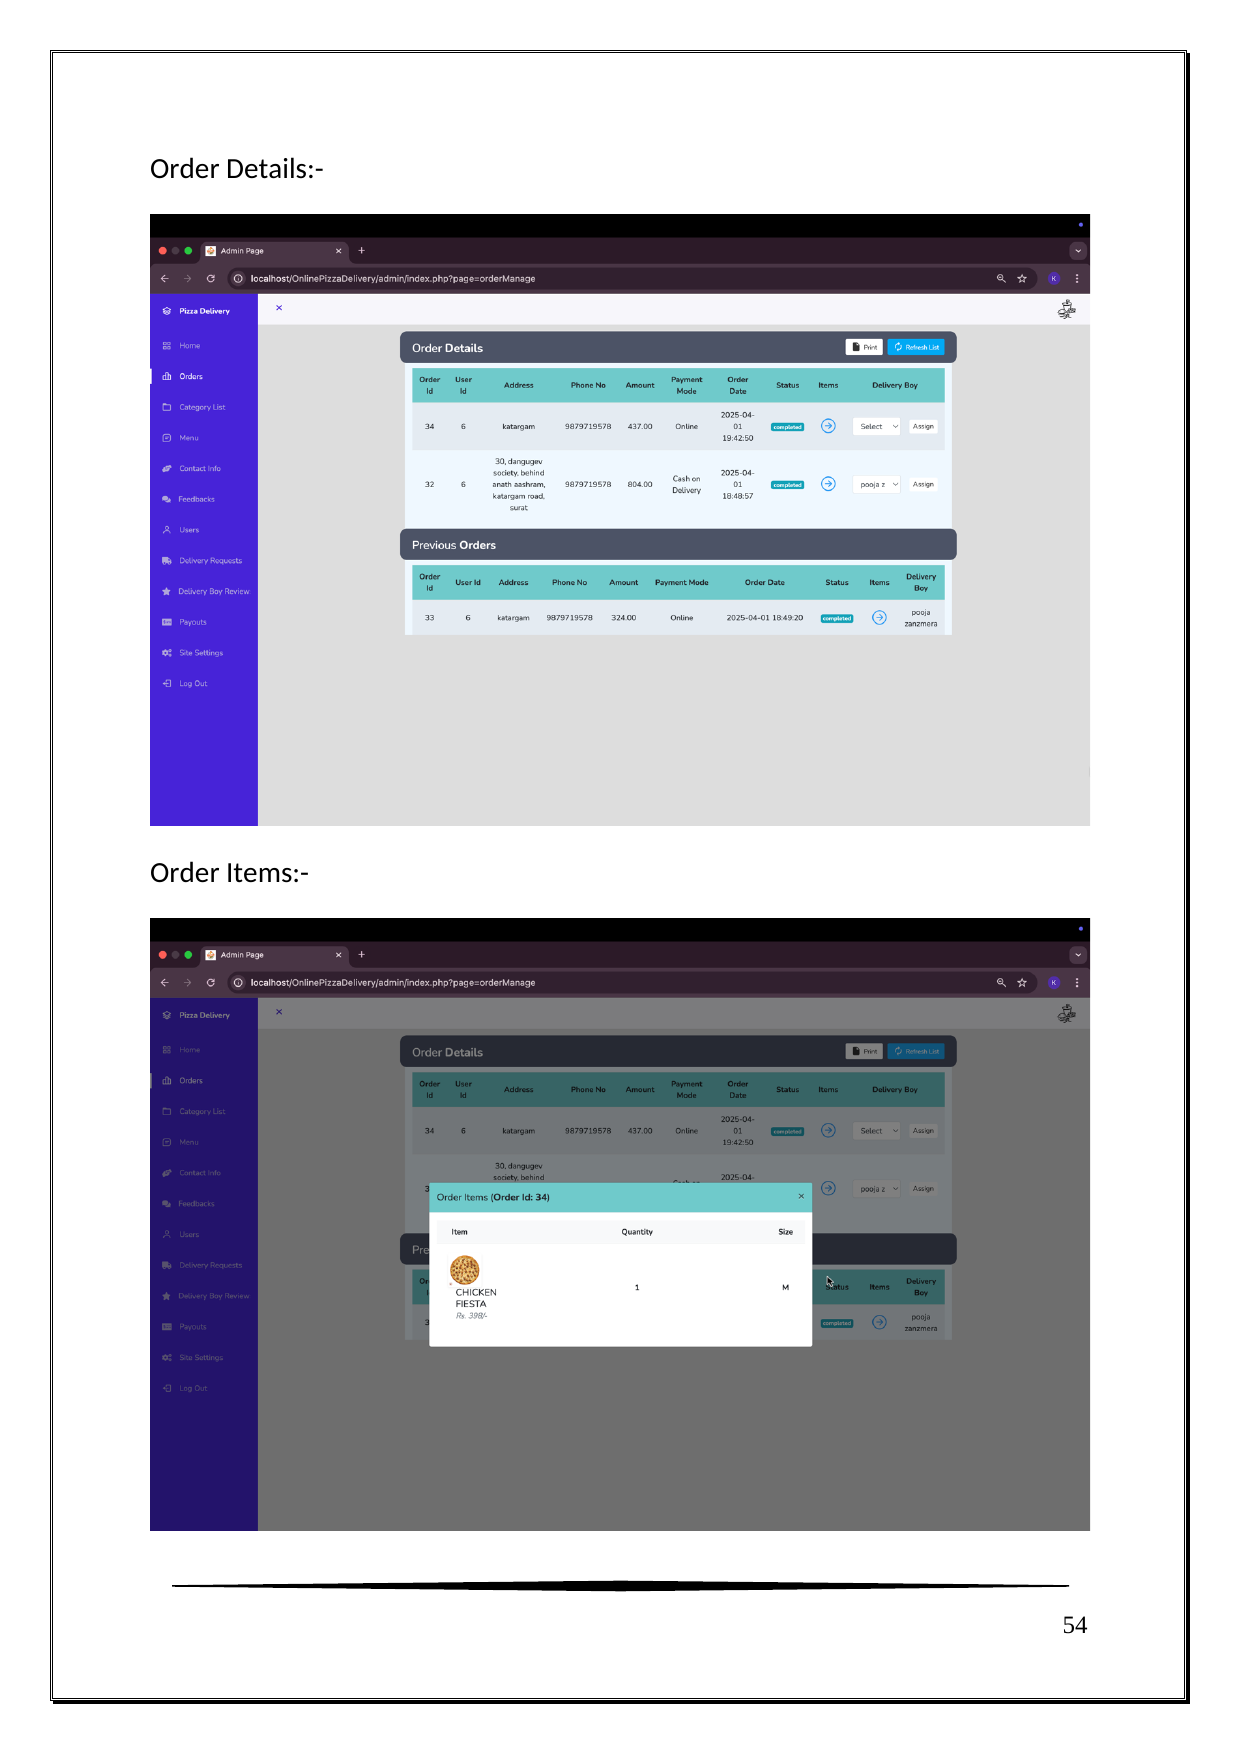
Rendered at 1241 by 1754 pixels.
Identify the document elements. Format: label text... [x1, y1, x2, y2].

text Order Items:- [150, 854, 1087, 890]
picture [150, 918, 1091, 1531]
text Order Details:- [150, 150, 1087, 214]
picture [150, 214, 1091, 826]
